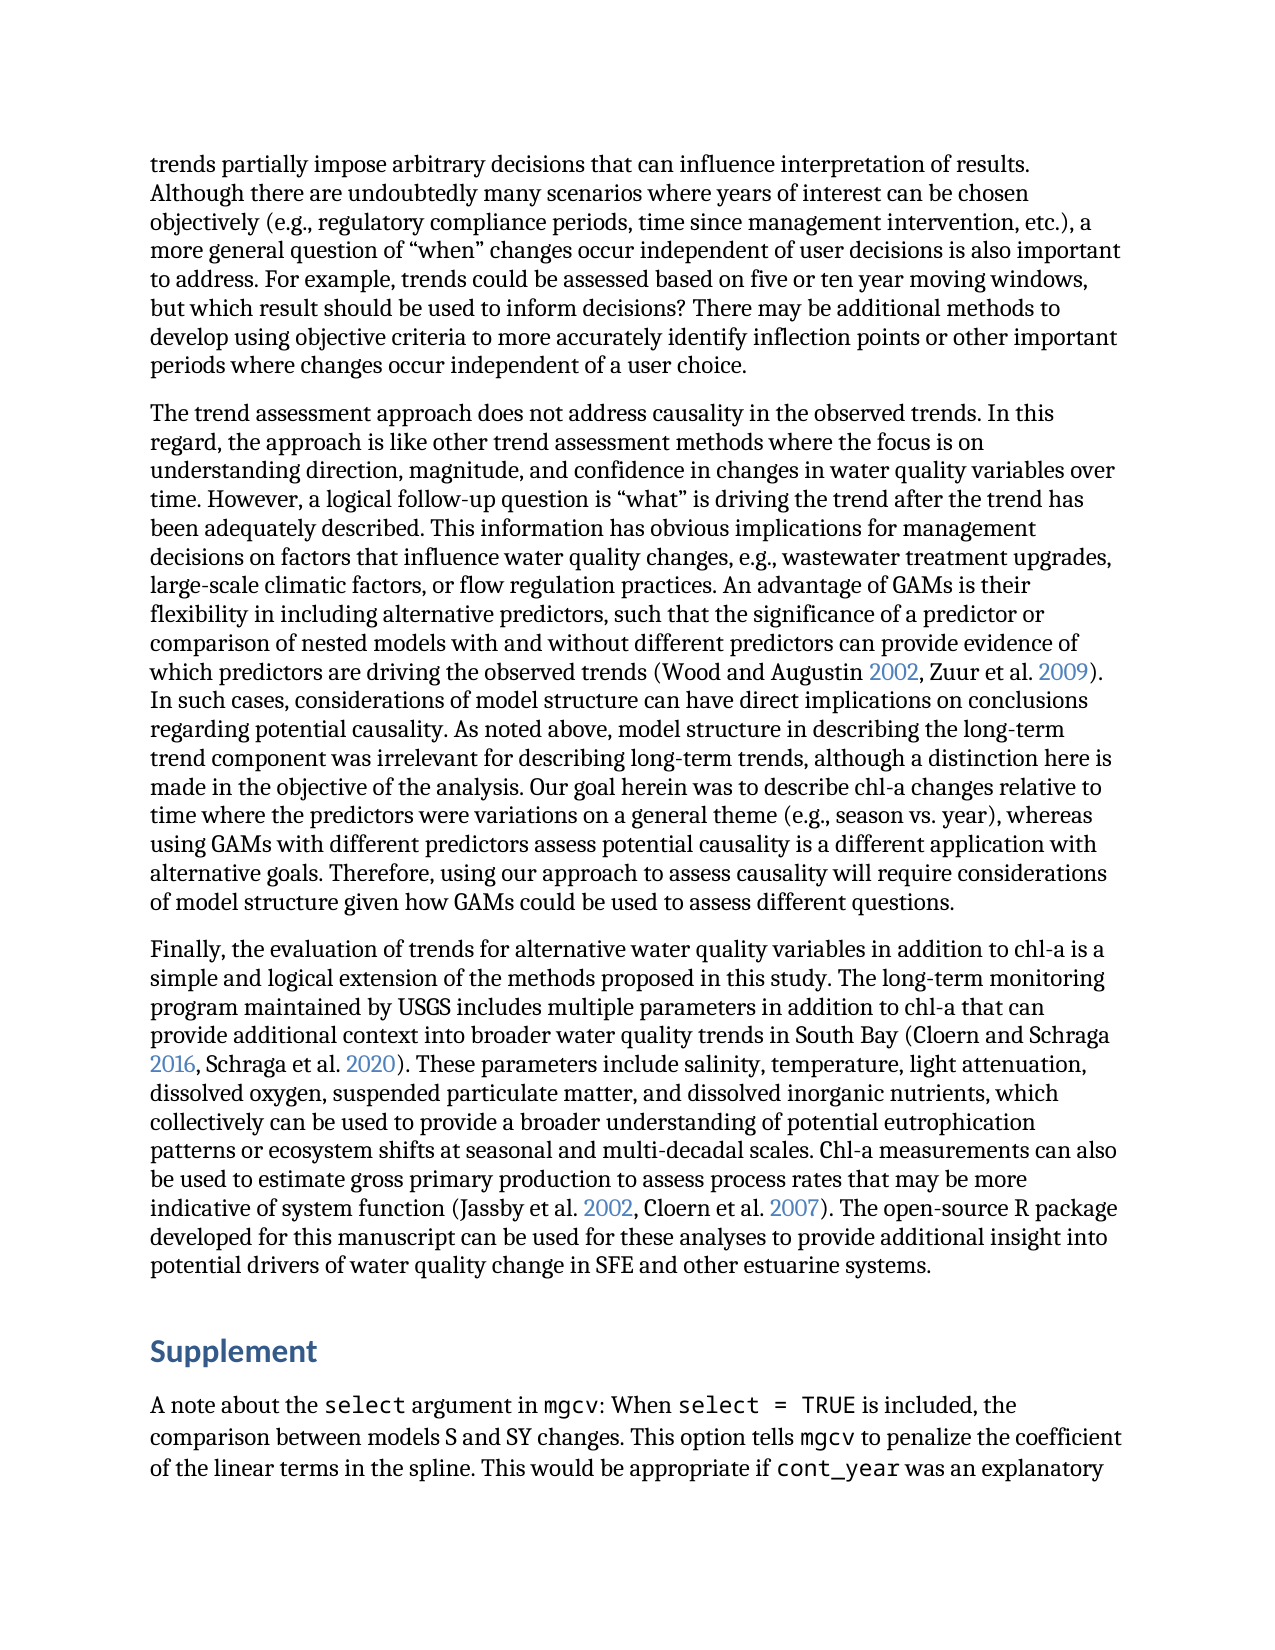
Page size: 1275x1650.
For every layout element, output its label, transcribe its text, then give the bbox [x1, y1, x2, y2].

text Finally, the evaluation of trends for alternative water quality variables in addition to chl-a is a simple and logical extension of the methods proposed in this study. The long-term monitoring program maintained by USGS includes multiple parameters in addition to chl-a that can provide additional context into broader water quality trends in South Bay (Cloern and Schraga 2016, Schraga et al. 2020). These parameters include salinity, temperature, light attenuation, dissolved oxygen, suspended particulate matter, and dissolved inorganic nutrients, which collectively can be used to provide a broader understanding of potential eutrophication patterns or ecosystem shifts at seasonal and multi-decadal scales. Chl-a measurements can also be used to estimate gross primary production to assess process rates that may be more indicative of system function (Jassby et al. 2002, Cloern et al. 2007). The open-source R package developed for this manuscript can be used for these analyses to provide additional insight into potential drivers of water quality change in SFE and other estuarine systems. [150, 935, 1125, 1280]
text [150, 1389, 1125, 1483]
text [150, 150, 1125, 380]
text The trend assessment approach does not address causality in the observed trends. In this regard, the approach is like other trend assessment methods where the focus is on understanding direction, magnitude, and confidence in changes in water quality variables over time. However, a logical follow-up question is “what” is driving the trend after the trend has been adequately described. This information has obvious implications for management decisions on factors that influence water quality changes, e.g., wastewater treatment upgrades, large-scale climatic factors, or flow regulation practices. An advantage of GAMs is their flexibility in including alternative predictors, such that the significance of a predictor or comparison of nested models with and without different predictors can provide evidence of which predictors are driving the observed trends (Wood and Augustin 2002, Zuur et al. 2009). In such cases, considerations of model structure can have direct implications on conclusions regarding potential causality. As noted above, model structure in describing the long-term trend component was irrelevant for describing long-term trends, although a distinction here is made in the objective of the analysis. Our goal herein was to describe chl-a changes relative to time where the predictors were variations on a general theme (e.g., season vs. year), whereas using GAMs with different predictors assess potential causality is a different application with alternative goals. Therefore, using our approach to assess causality will require considerations of model structure given how GAMs could be used to assess different questions. [150, 399, 1125, 916]
subtitle Supplement [150, 1330, 1125, 1371]
